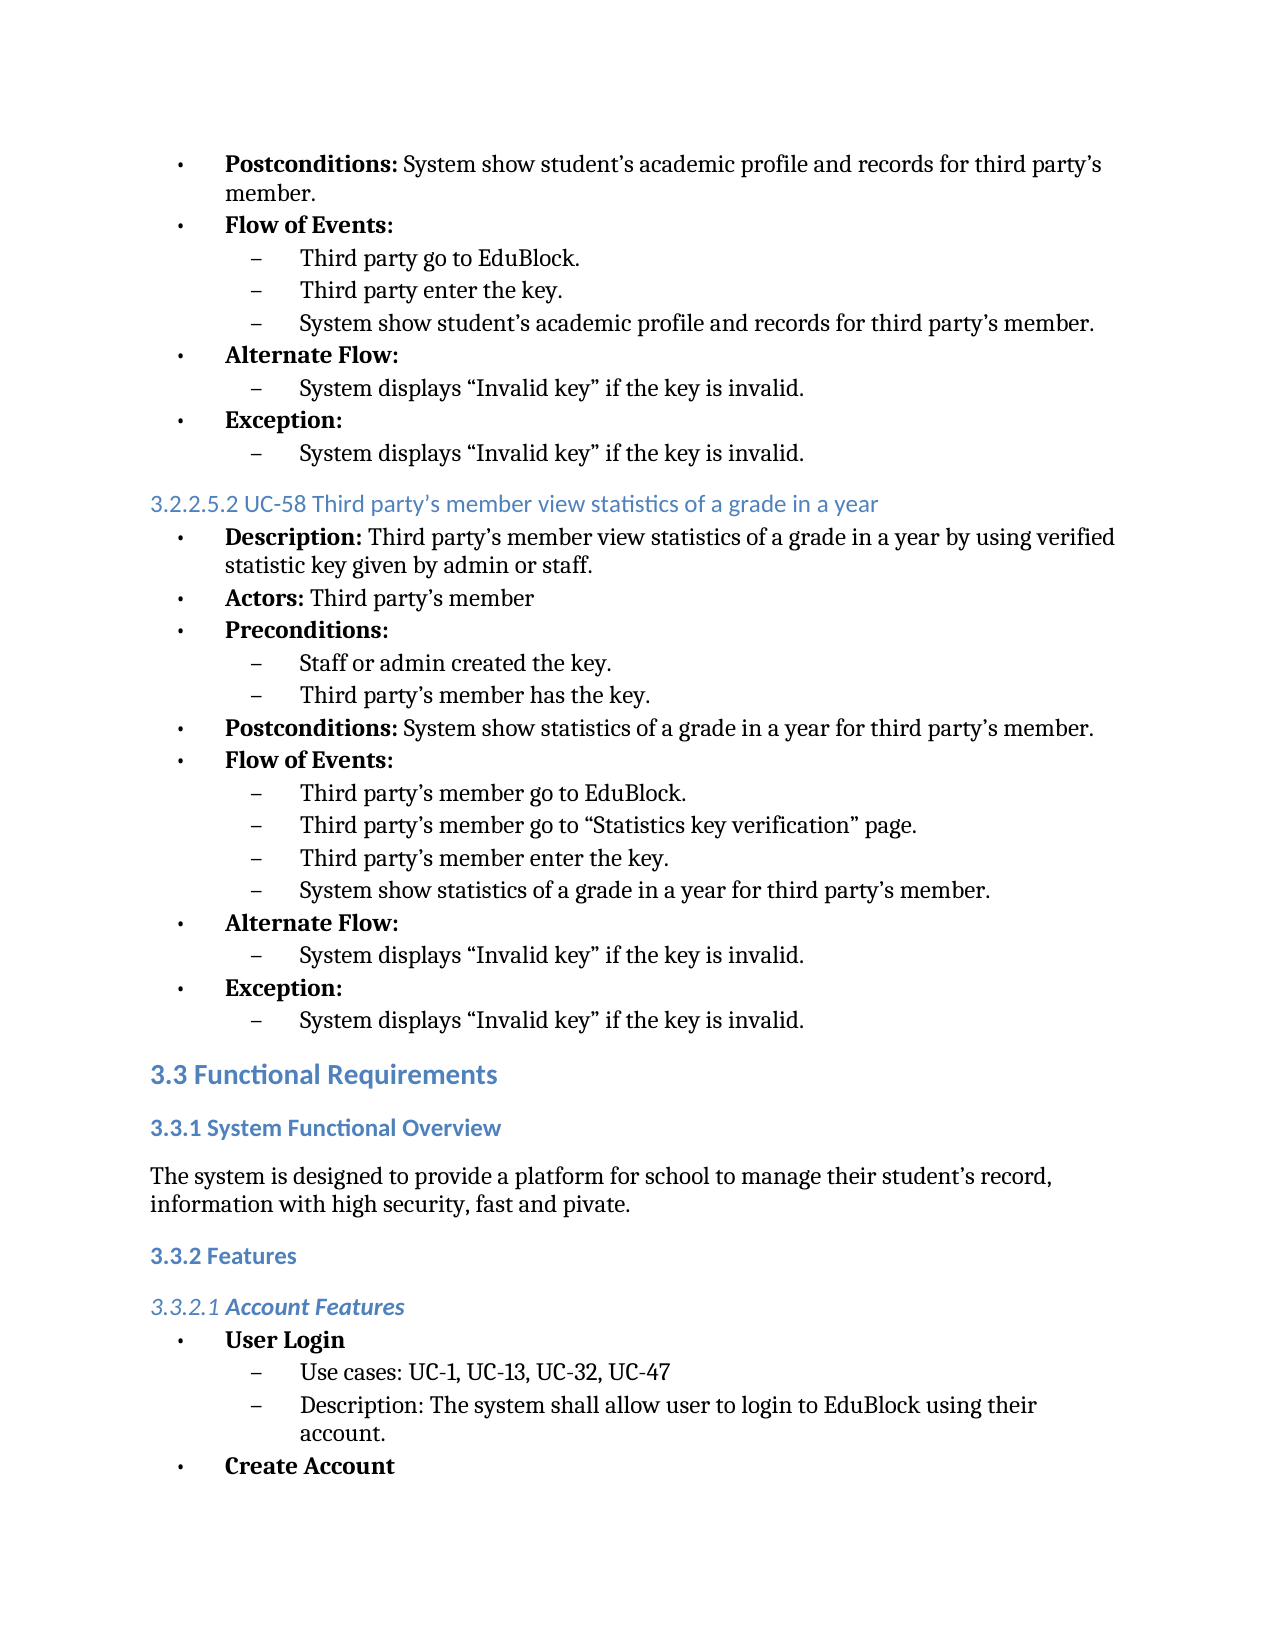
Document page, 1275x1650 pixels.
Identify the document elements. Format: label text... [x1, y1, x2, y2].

text The system is designed to provide a platform for school to manage their student’s record, information with high security, fast and pivate. [150, 1162, 1125, 1219]
list Postconditions: System show statistics of a grade in a year for third party’s member. [175, 714, 1125, 743]
list Alternate Flow: [175, 341, 1125, 370]
list Third party’s member go to “Statistics key verification” page. [250, 811, 1125, 840]
list Description: Third party’s member view statistics of a grade in a year by using verified statistic key given by admin or staff. [175, 523, 1125, 580]
list Third party’s member go to EduBlock. [250, 779, 1125, 808]
list Use cases: UC-1, UC-13, UC-32, UC-47 [250, 1358, 1125, 1387]
list System displays “Invalid key” if the key is invalid. [250, 1006, 1125, 1035]
list Actors: Third party’s member [175, 584, 1125, 613]
list Exception: [175, 974, 1125, 1003]
list Alternate Flow: [175, 909, 1125, 938]
list Third party’s member has the key. [250, 681, 1125, 710]
list Third party go to EduBlock. [250, 244, 1125, 272]
subtitle 3.3.2 Features [150, 1240, 1125, 1271]
list Preconditions: [175, 616, 1125, 645]
list System displays “Invalid key” if the key is invalid. [250, 439, 1125, 467]
list Create Account [175, 1452, 1125, 1481]
list Third party enter the key. [250, 276, 1125, 305]
list System show statistics of a grade in a year for third party’s member. [250, 876, 1125, 905]
list Staff or admin created the key. [250, 649, 1125, 678]
subtitle 3.3.1 System Functional Overview [150, 1112, 1125, 1143]
list System displays “Invalid key” if the key is invalid. [250, 941, 1125, 970]
list Flow of Events: [175, 211, 1125, 240]
subtitle 3.3.2.1 Account Features [150, 1291, 1125, 1322]
list Description: The system shall allow user to login to EduBlock using their account. [250, 1391, 1125, 1448]
subtitle 3.3 Functional Requirements [150, 1056, 1125, 1092]
list Exception: [175, 406, 1125, 435]
list Flow of Events: [175, 746, 1125, 775]
list Third party’s member enter the key. [250, 844, 1125, 873]
list User Login [175, 1326, 1125, 1354]
list Postconditions: System show student’s academic profile and records for third party’s member. [175, 150, 1125, 207]
list System displays “Invalid key” if the key is invalid. [250, 374, 1125, 402]
list System show student’s academic profile and records for third party’s member. [250, 309, 1125, 337]
subtitle 3.2.2.5.2 UC-58 Third party’s member view statistics of a grade in a year [150, 488, 1125, 519]
